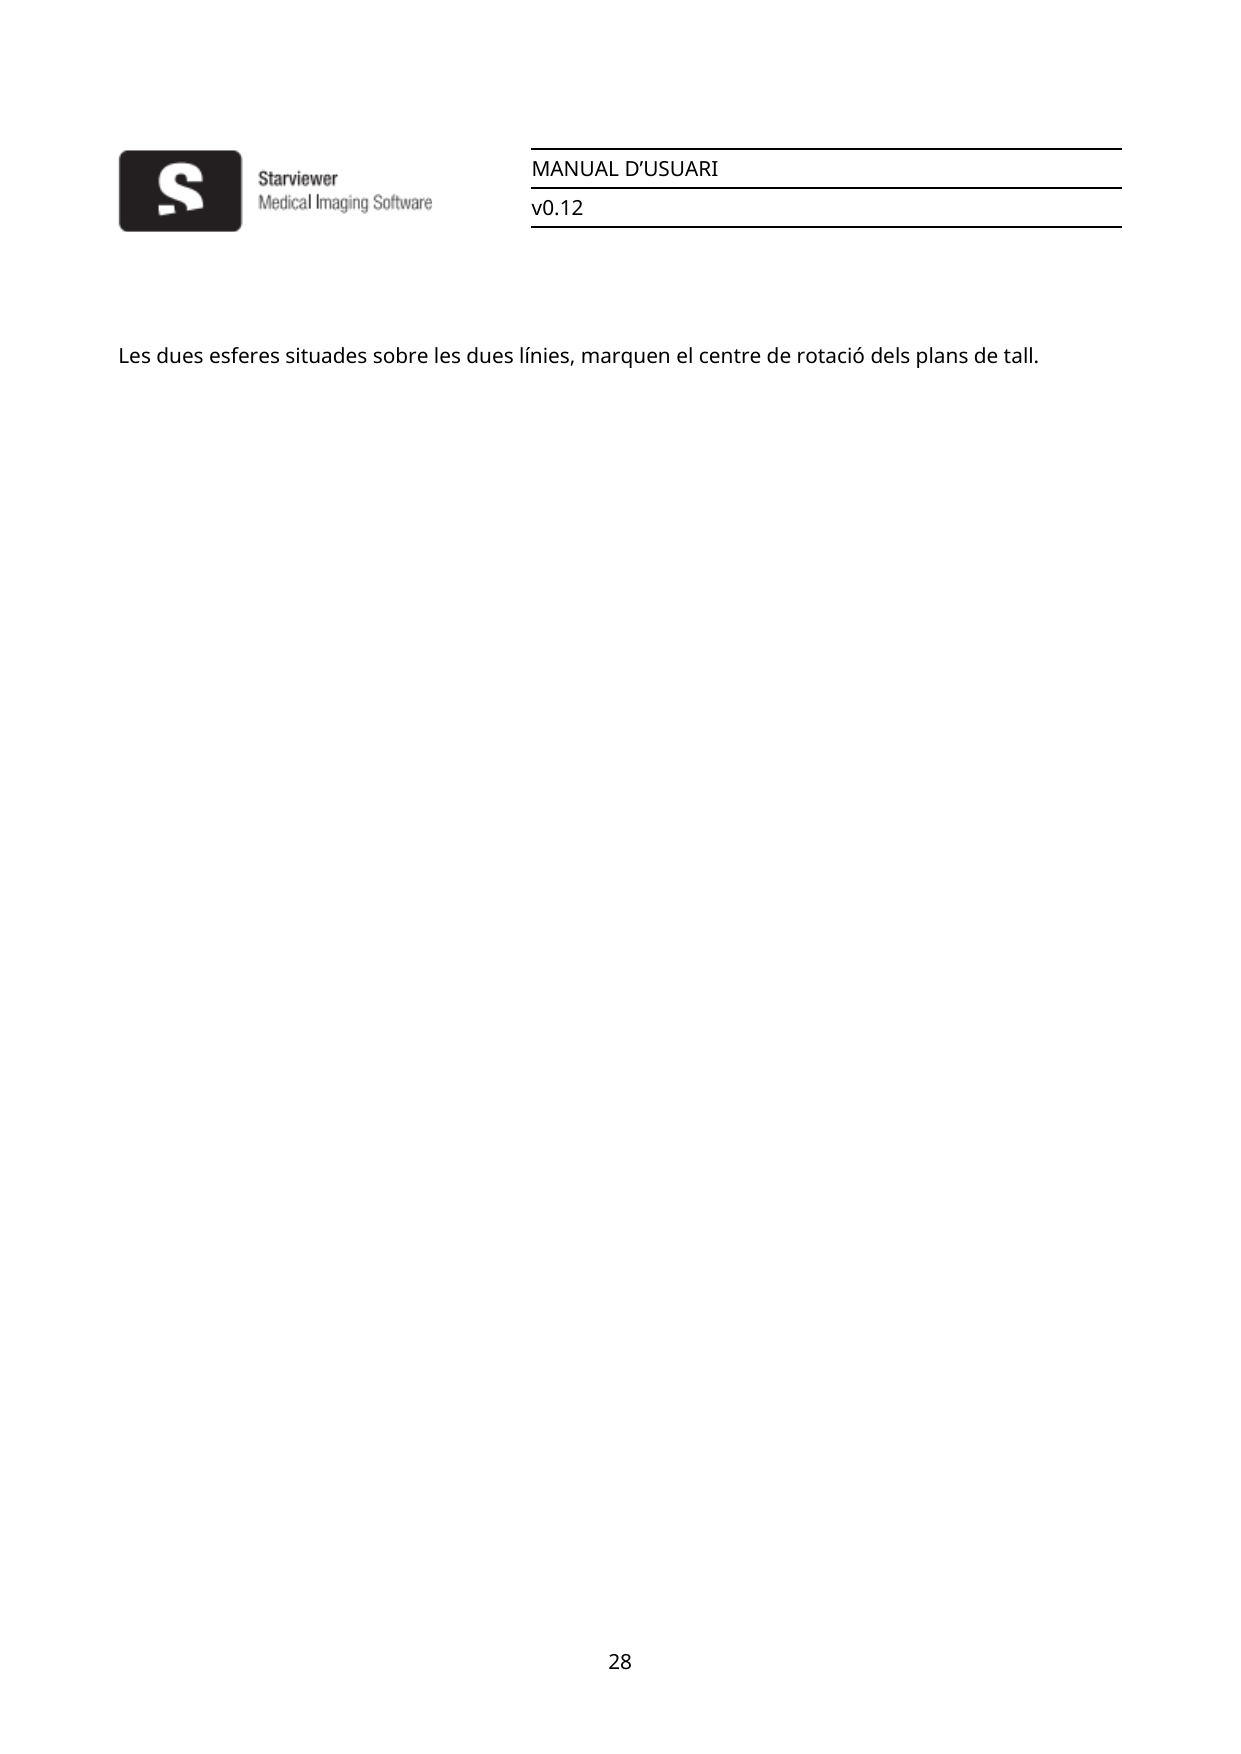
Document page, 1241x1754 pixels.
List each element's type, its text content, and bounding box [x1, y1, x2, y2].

text Les dues esferes situades sobre les dues línies, marquen el centre de rotació dels plans de tall. [118, 341, 1122, 370]
